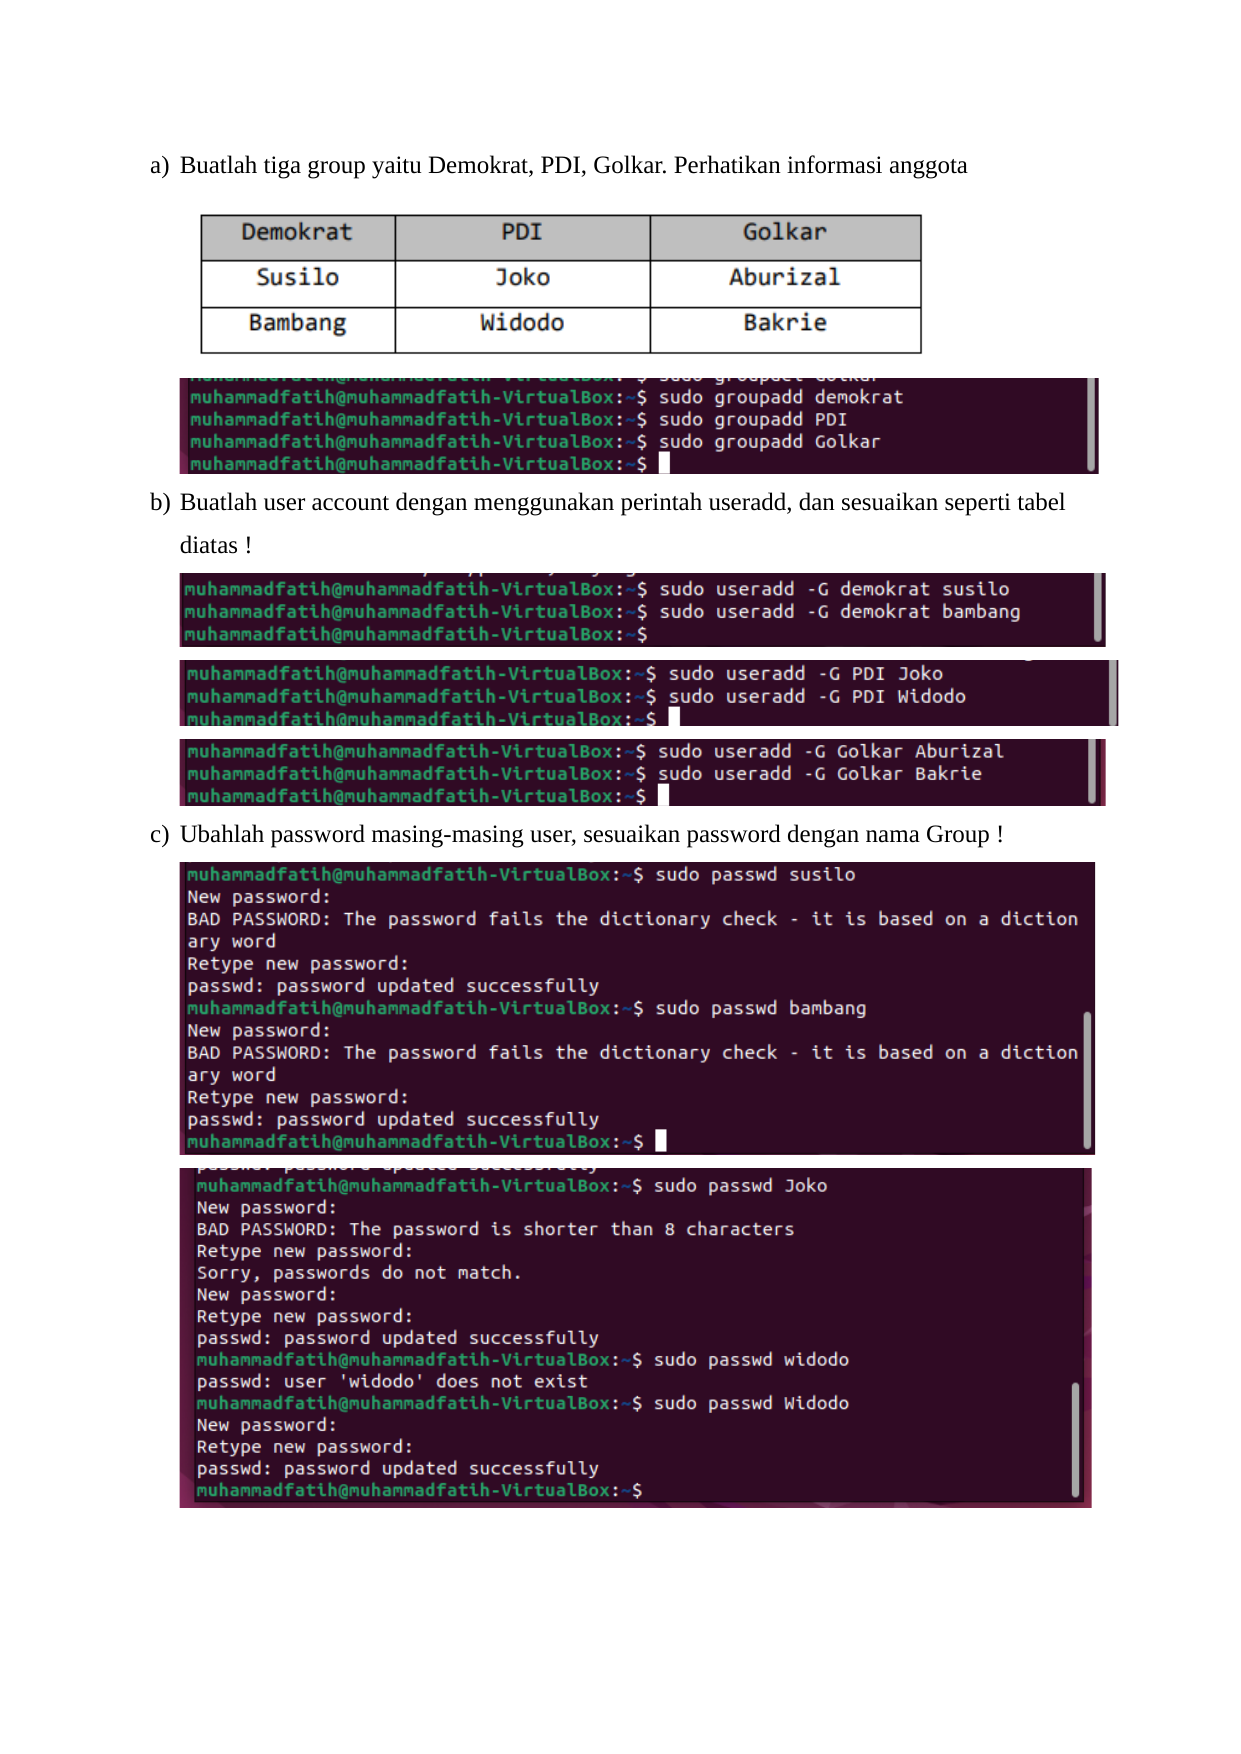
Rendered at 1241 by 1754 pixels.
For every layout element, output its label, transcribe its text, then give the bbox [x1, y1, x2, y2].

picture [179, 378, 1099, 474]
list Buatlah tiga group yaitu Demokrat, PDI, Golkar. Perhatikan informasi anggota [150, 150, 1090, 179]
picture [179, 1168, 1092, 1508]
picture [179, 193, 944, 365]
picture [179, 660, 1119, 726]
list Ubahlah password masing-masing user, sesuaikan password dengan nama Group ! [150, 819, 1090, 848]
picture [179, 573, 1106, 647]
list Buatlah user account dengan menggunakan perintah useradd, dan sesuaikan seperti tabel diatas ! [150, 487, 1090, 559]
picture [179, 862, 1096, 1155]
picture [179, 739, 1106, 806]
